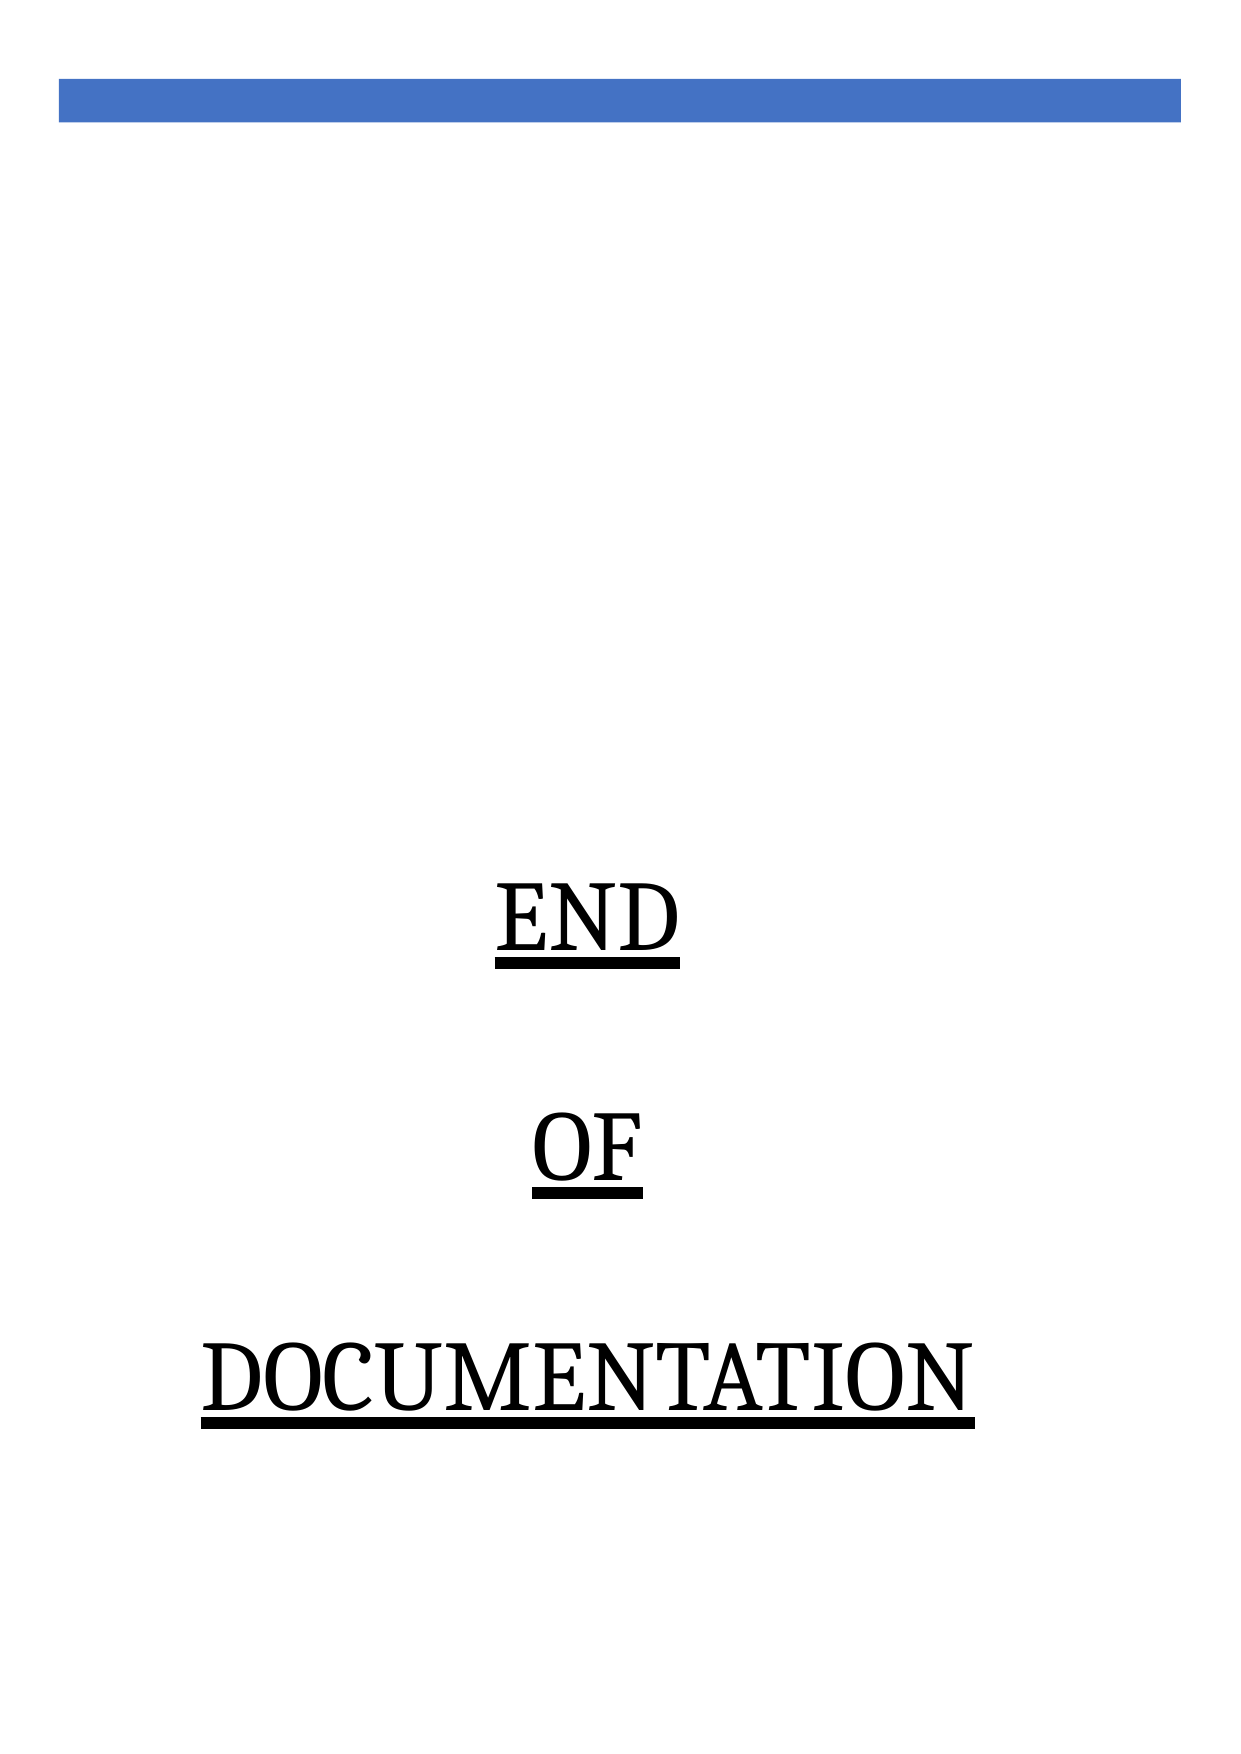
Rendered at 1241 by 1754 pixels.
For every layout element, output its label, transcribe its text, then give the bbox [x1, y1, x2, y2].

text DOCUMENTATION [59, 1320, 1116, 1435]
text END [59, 860, 1116, 975]
text OF [59, 1090, 1116, 1205]
